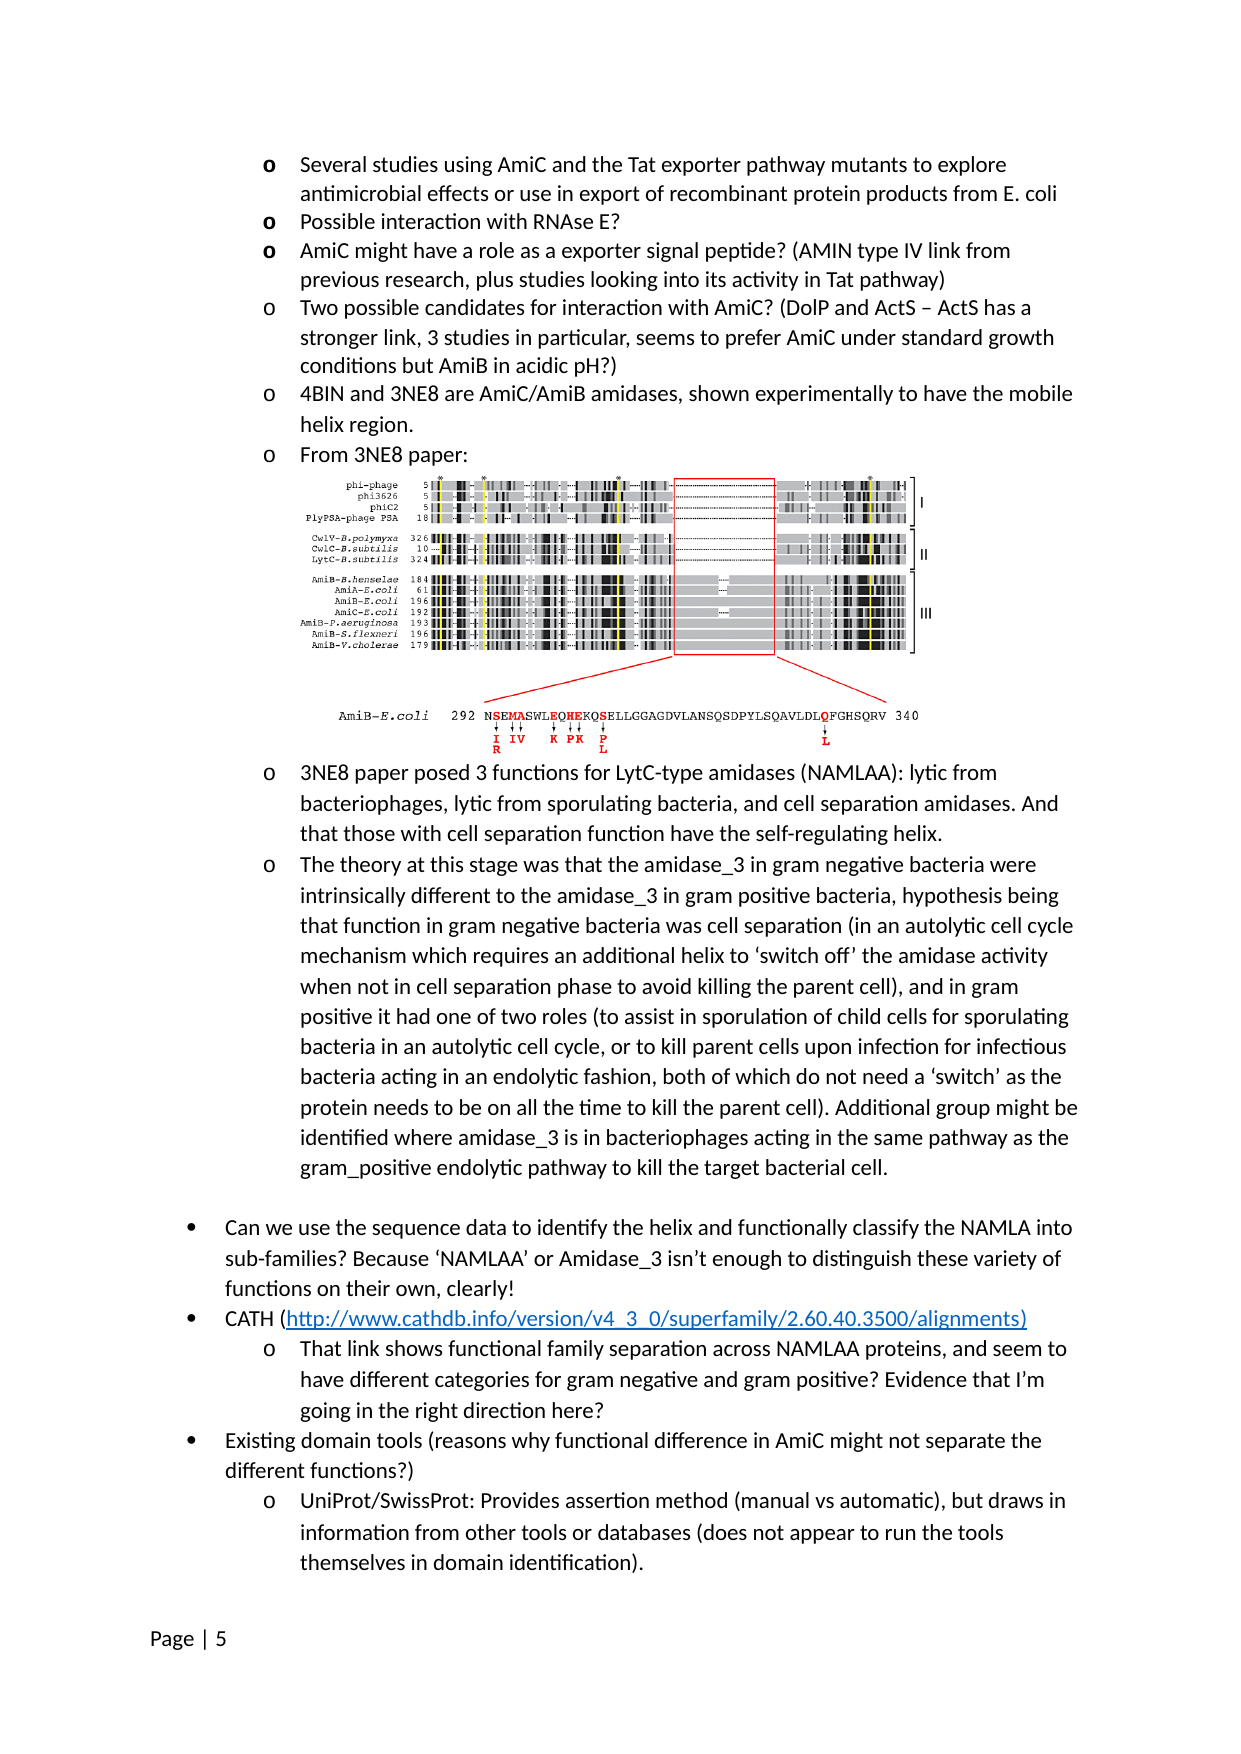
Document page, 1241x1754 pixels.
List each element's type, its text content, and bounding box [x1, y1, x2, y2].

list The theory at this stage was that the amidase_3 in gram negative bacteria were intrinsically different to the amidase_3 in gram positive bacteria, hypothesis being that function in gram negative bacteria was cell separation (in an autolytic cell cycle mechanism which requires an additional helix to ‘switch off’ the amidase activity when not in cell separation phase to avoid killing the parent cell), and in gram positive it had one of two roles (to assist in sporulation of child cells for sporulating bacteria in an autolytic cell cycle, or to kill parent cells upon infection for infectious bacteria acting in an endolytic fashion, both of which do not need a ‘switch’ as the protein needs to be on all the time to kill the parent cell). Additional group might be identified where amidase_3 is in bacteriophages acting in the same pathway as the gram_positive endolytic pathway to kill the target bacterial cell. [262, 850, 1090, 1181]
list CATH (http://www.cathdb.info/version/v4_3_0/superfamily/2.60.40.3500/alignments) [187, 1304, 1090, 1332]
list Possible interaction with RNAse E? [262, 207, 1090, 236]
list UniProt/SwissProt: Provides assertion method (manual vs automatic), but draws in information from other tools or databases (does not appear to run the tools themselves in domain identification). [262, 1486, 1090, 1576]
list 4BIN and 3NE8 are AmiC/AmiB amidases, shown experimentally to have the mobile helix region. [262, 379, 1090, 438]
list 3NE8 paper posed 3 functions for LytC-type amidases (NAMLAA): lytic from bacteriophages, lytic from sporulating bacteria, and cell separation amidases. And that those with cell separation function have the self-regulating helix. [262, 758, 1090, 848]
list AmiC might have a role as a exporter signal peptide? (AMIN type IV link from previous research, plus studies looking into its activity in Tat pathway) [262, 236, 1090, 293]
list Several studies using AmiC and the Tat exporter pathway mutants to explore antimicrobial effects or use in export of recombinant protein products from E. coli [262, 150, 1090, 207]
list That link shows functional family separation across NAMLAA proteins, and seem to have different categories for gram negative and gram positive? Evidence that I’m going in the right direction here? [262, 1334, 1090, 1424]
list Can we use the sequence data to identify the helix and functionally classify the NAMLA into sub-families? Because ‘NAMLAA’ or Amidase_3 isn’t enough to distinguish these variety of functions on their own, clearly! [187, 1213, 1090, 1302]
picture [300, 471, 933, 756]
list Two possible candidates for interaction with AmiC? (DolP and ActS – ActS has a stronger link, 3 studies in particular, seems to prefer AmiC under standard growth conditions but AmiB in acidic pH?) [262, 293, 1090, 379]
list Existing domain tools (reasons why functional difference in AmiC might not separate the different functions?) [187, 1426, 1090, 1484]
